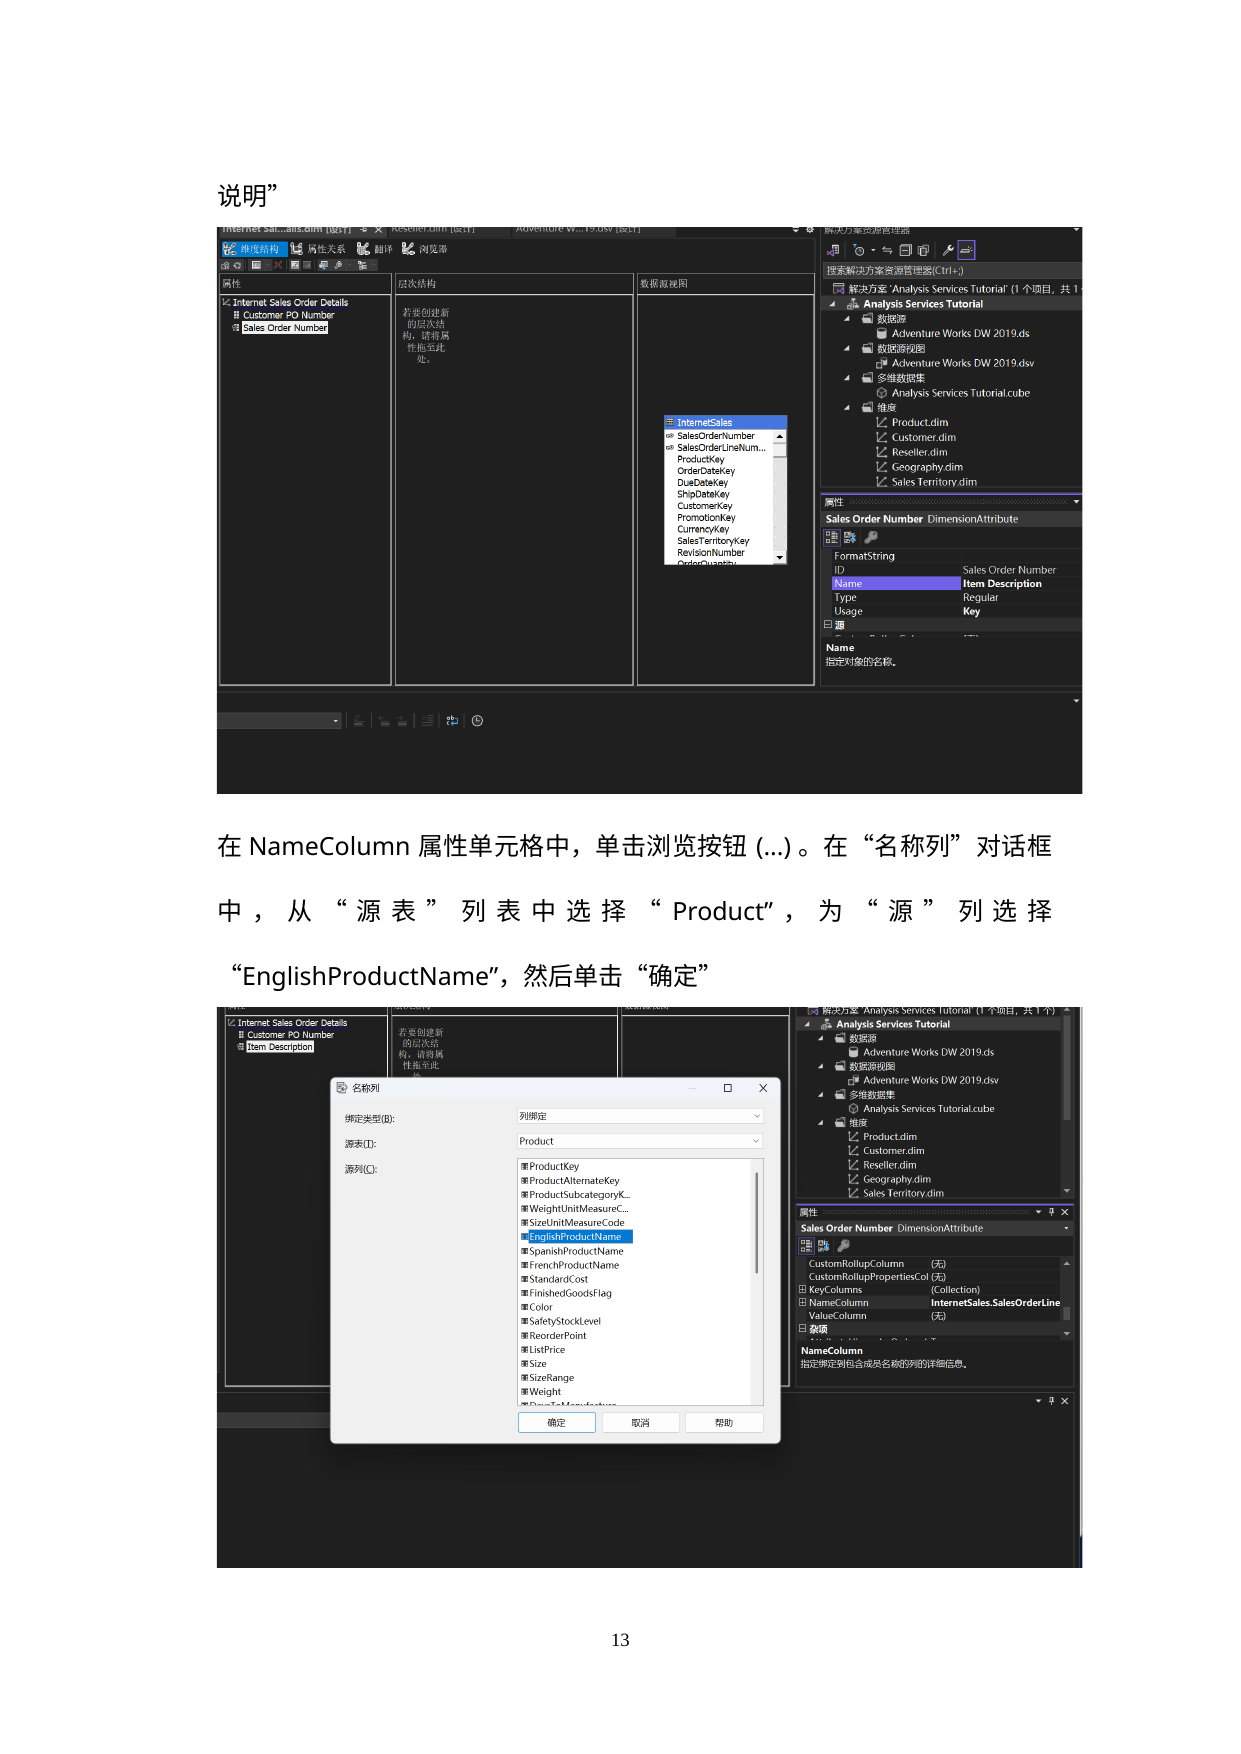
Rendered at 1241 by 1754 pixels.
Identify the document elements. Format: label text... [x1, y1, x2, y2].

text 在 NameColumn 属性单元格中，单击浏览按钮 (...) 。在“名称列”对话框中，从“源表”列表中选择“Product”，为“源”列选择“EnglishProductName”，然后单击“确定” [217, 812, 1053, 1007]
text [217, 162, 1053, 227]
picture [216, 1007, 1083, 1568]
picture [216, 227, 1083, 794]
